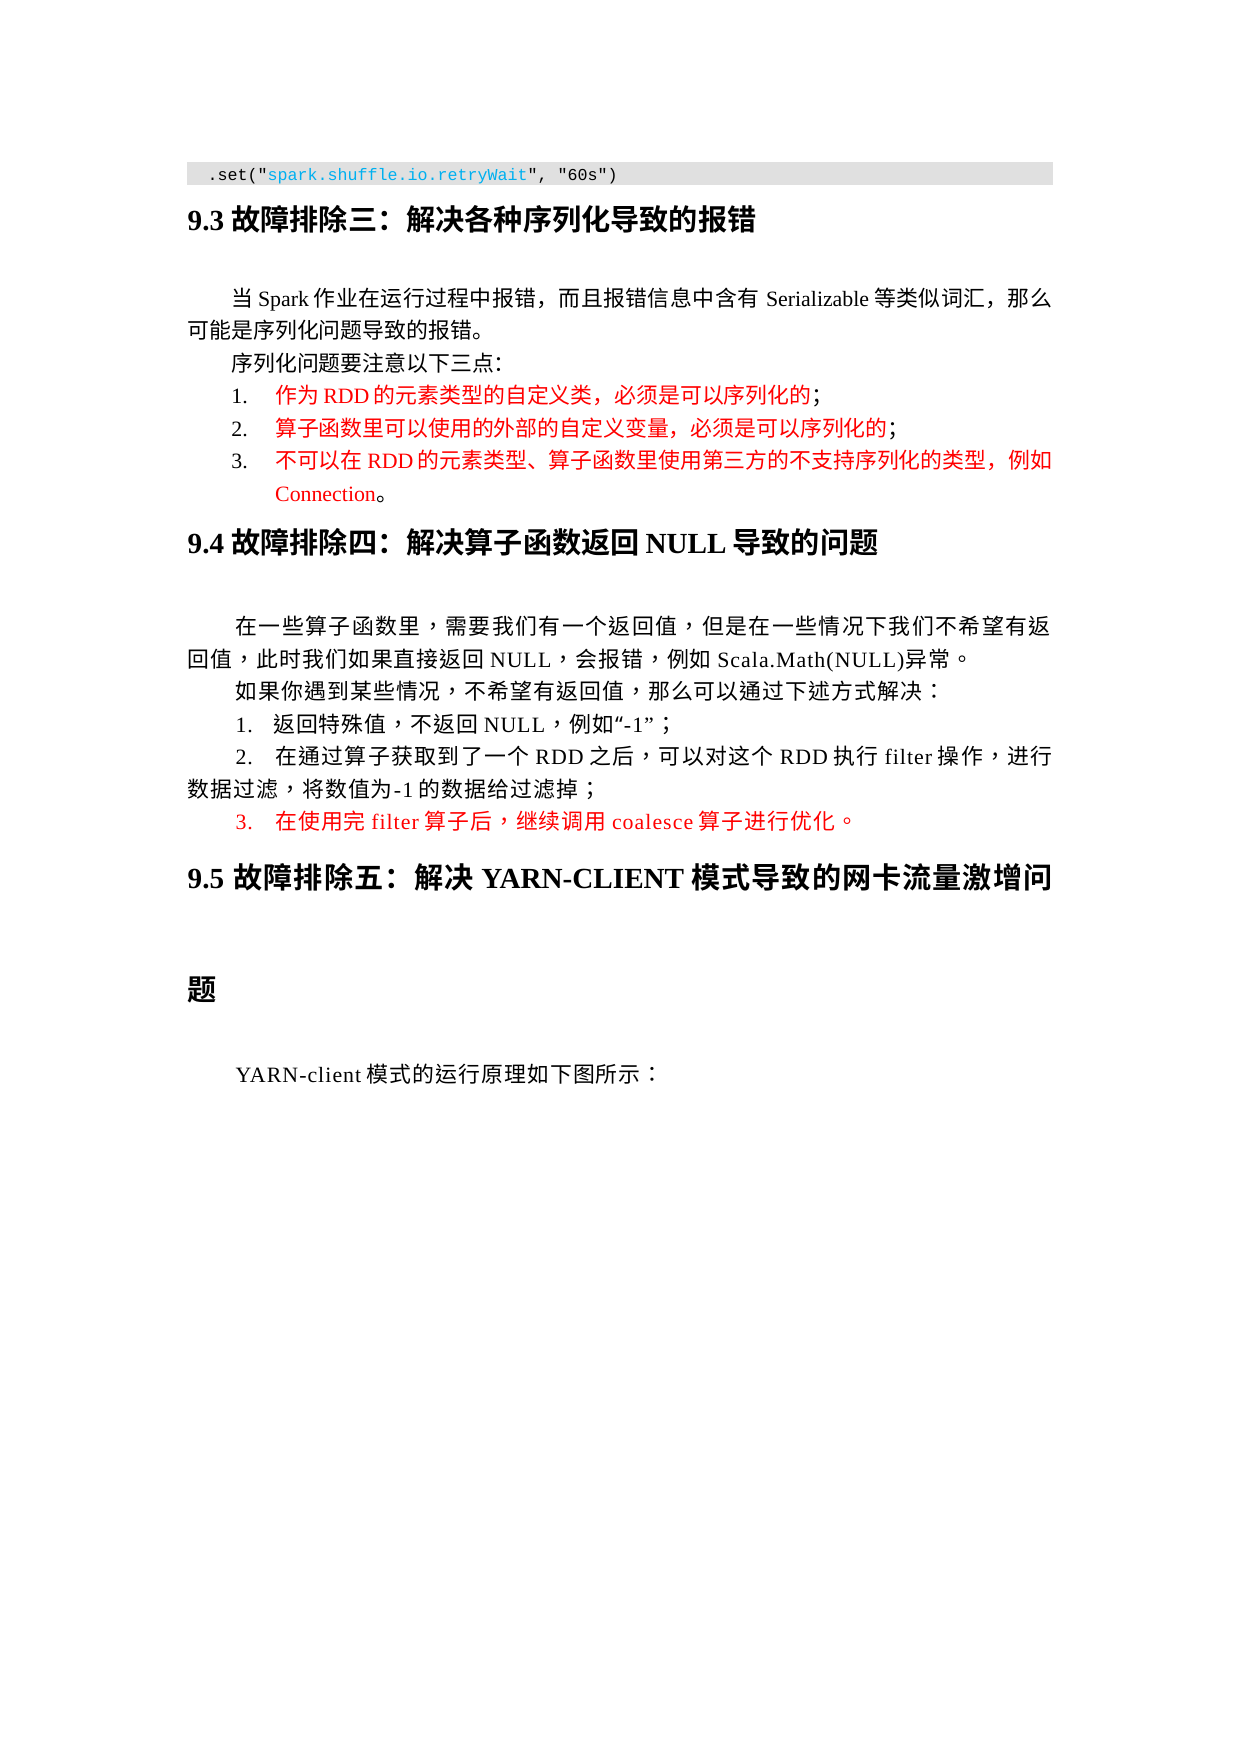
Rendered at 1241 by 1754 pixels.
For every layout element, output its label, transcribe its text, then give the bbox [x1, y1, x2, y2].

text 当Spark作业在运行过程中报错，而且报错信息中含有Serializable等类似词汇，那么可能是序列化问题导致的报错。 [187, 280, 1053, 345]
text 在一些算子函数里，需要我们有一个返回值，但是在一些情况下我们不希望有返回值，此时我们如果直接返回NULL，会报错，例如Scala.Math(NULL)异常。 [187, 610, 1053, 675]
text .set("spark.shuffle.io.retryWait", "60s") [187, 162, 1053, 185]
subtitle 9.3 故障排除三：解决各种序列化导致的报错 [187, 185, 1053, 250]
subtitle 9.4 故障排除四：解决算子函数返回NULL导致的问题 [187, 508, 1053, 573]
list 返回特殊值，不返回NULL，例如“-1”； [235, 707, 1053, 740]
text 序列化问题要注意以下三点： [187, 345, 1053, 378]
text YARN-client模式的运行原理如下图所示： [187, 1057, 1053, 1090]
text 如果你遇到某些情况，不希望有返回值，那么可以通过下述方式解决： [187, 675, 1053, 707]
list 不可以在RDD的元素类型、算子函数里使用第三方的不支持序列化的类型，例如Connection。 [231, 443, 1053, 508]
text 2. 在通过算子获取到了一个RDD之后，可以对这个RDD执行filter操作，进行数据过滤，将数值为-1的数据给过滤掉； [187, 740, 1053, 805]
subtitle 9.5 故障排除五：解决YARN-CLIENT模式导致的网卡流量激增问题 [187, 844, 1053, 1020]
list 作为RDD的元素类型的自定义类，必须是可以序列化的； [231, 378, 1053, 410]
list 算子函数里可以使用的外部的自定义变量，必须是可以序列化的； [231, 410, 1053, 443]
text 3. 在使用完filter算子后，继续调用coalesce算子进行优化。 [187, 805, 1053, 837]
